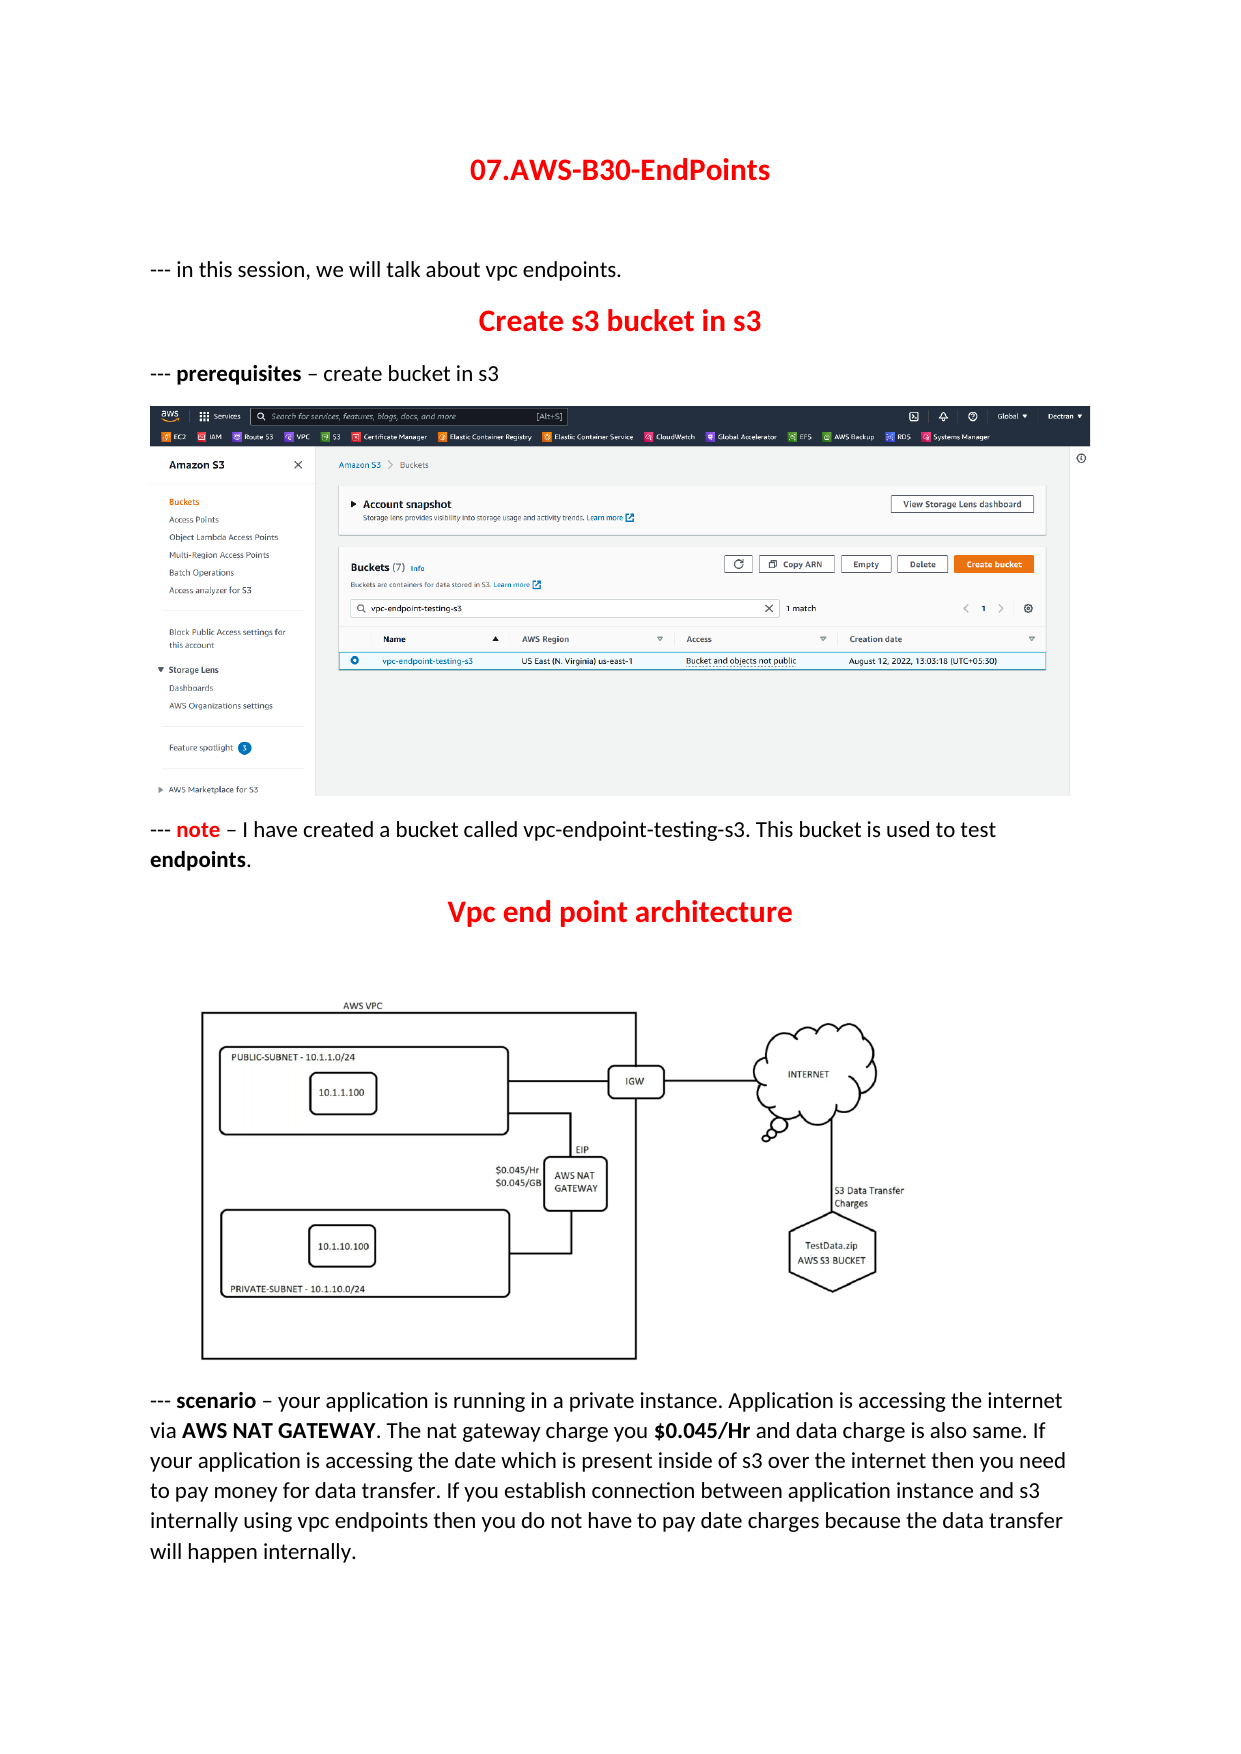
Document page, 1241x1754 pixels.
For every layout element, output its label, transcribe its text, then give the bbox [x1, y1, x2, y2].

text --- prerequisites – create bucket in s3 [150, 359, 1090, 387]
text --- note – I have created a bucket called vpc-endpoint-testing-s3. This bucket is used to test endpoints. [150, 815, 1090, 873]
text --- in this session, we will talk about vpc endpoints. [150, 255, 1090, 283]
picture [150, 406, 1091, 796]
text 07.AWS-B30-EndPoints [150, 150, 1090, 188]
picture [150, 996, 1091, 1367]
text --- scenario – your application is running in a private instance. Application is accessing the internet via AWS NAT GATEWAY. The nat gateway charge you $0.045/Hr and data charge is also same. If your application is accessing the date which is present inside of s3 over the internet then you need to pay money for data transfer. If you establish connection between application instance and s3 internally using vpc endpoints then you do not have to pay date charges because the data transfer will happen internally. [150, 1386, 1090, 1565]
text Vpc end point architecture [150, 892, 1090, 930]
text Create s3 bucket in s3 [150, 302, 1090, 340]
